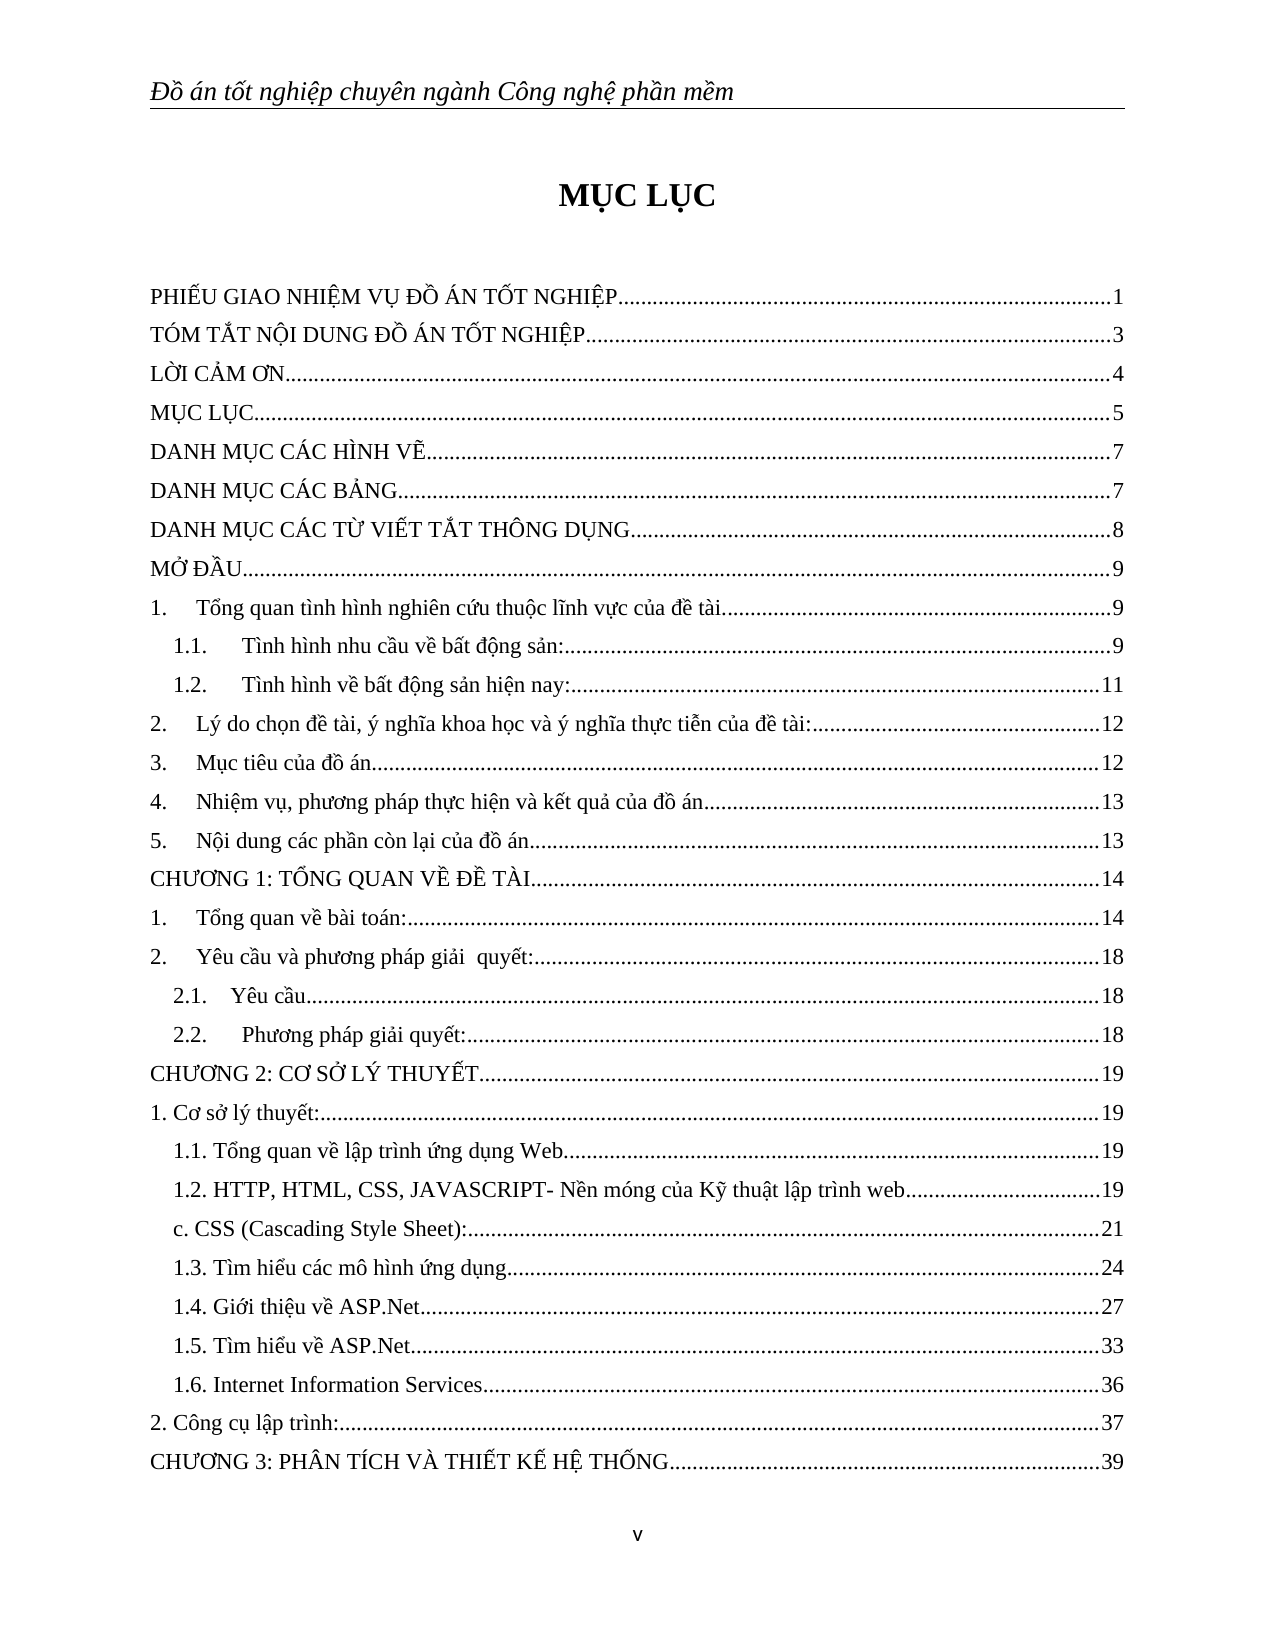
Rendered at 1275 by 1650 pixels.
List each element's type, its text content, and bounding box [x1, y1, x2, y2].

subtitle MỤC LỤC [150, 175, 1125, 213]
